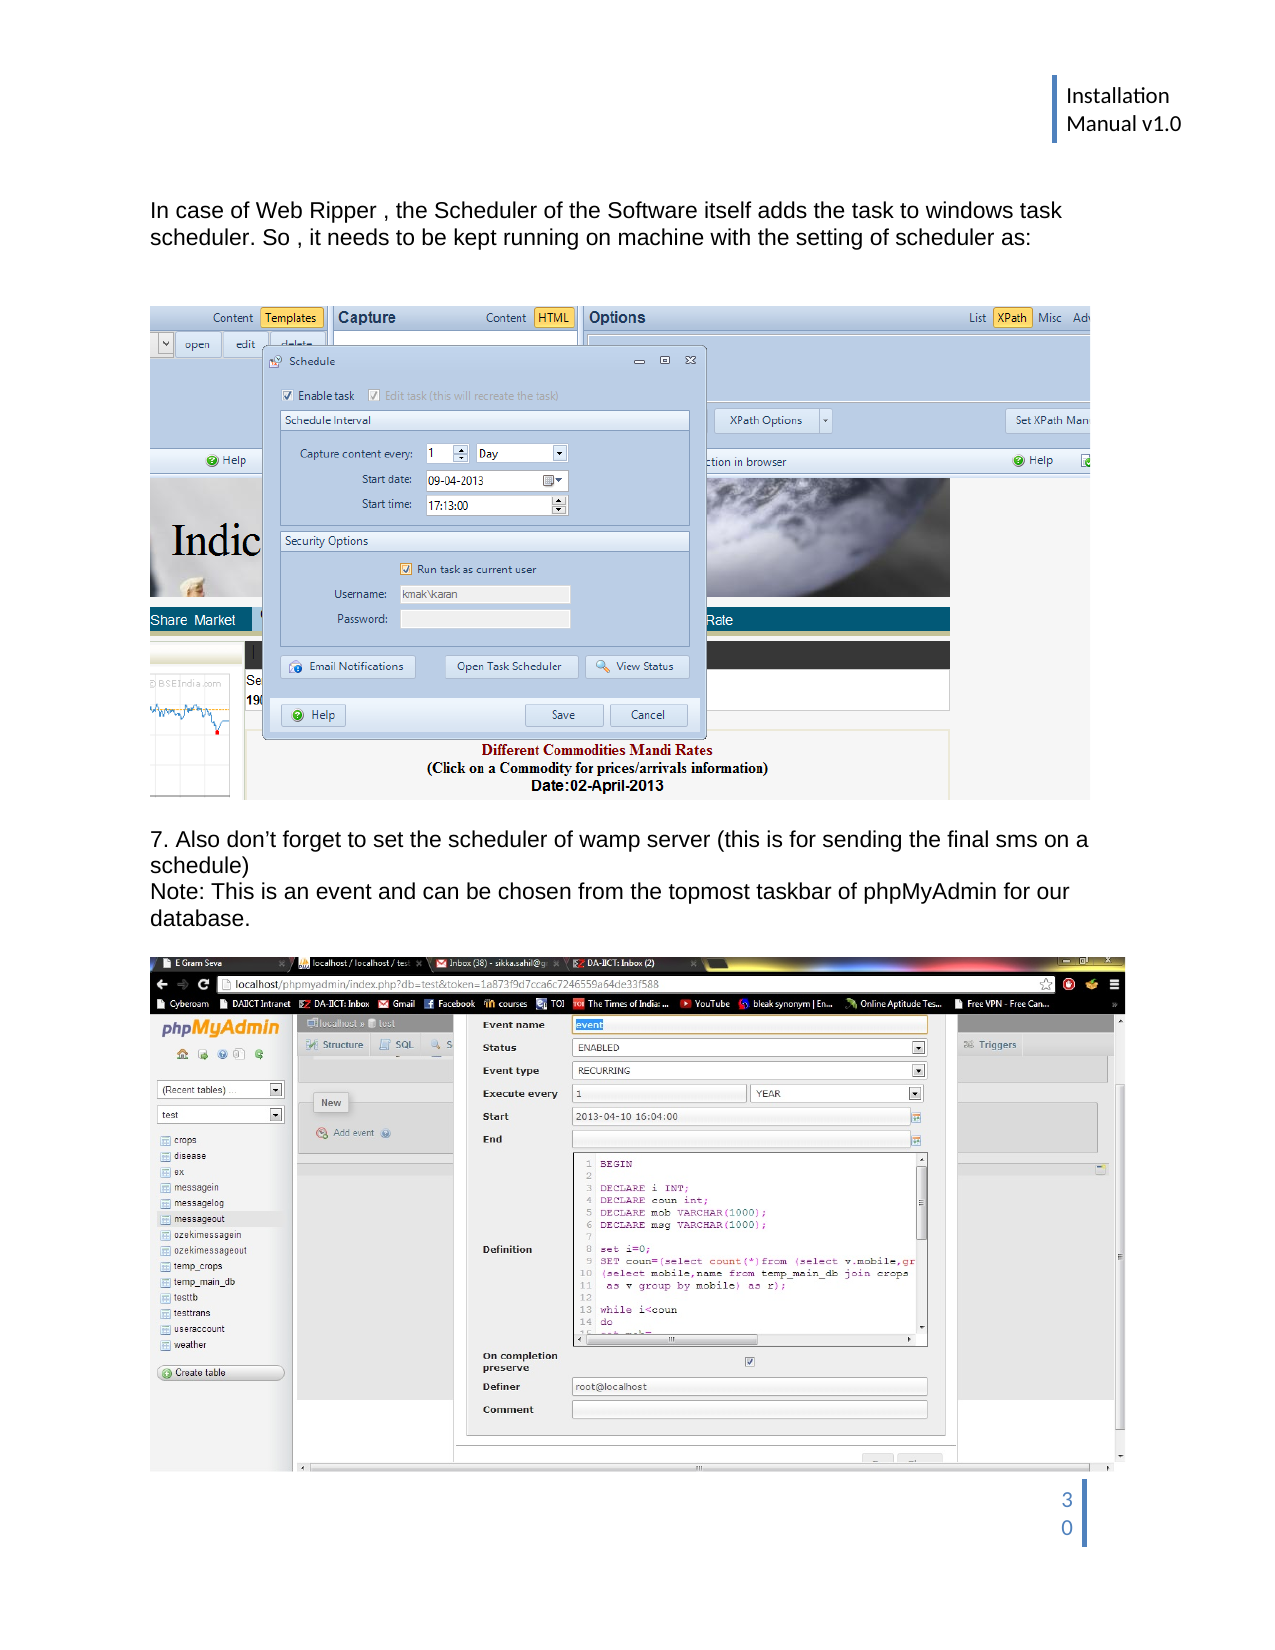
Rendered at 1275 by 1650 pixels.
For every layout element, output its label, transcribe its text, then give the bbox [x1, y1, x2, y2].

text Note: This is an event and can be chosen from the topmost taskbar of phpMyAdmin for our database. [150, 878, 1125, 931]
picture [150, 957, 1125, 1474]
picture [150, 306, 1091, 800]
text In case of Web Ripper , the Scheduler of the Software itself adds the task to windows task scheduler. So , it needs to be kept running on machine with the setting of scheduler as: [150, 197, 1125, 250]
text 7. Also don’t forget to set the scheduler of wamp server (this is for sending the final sms on a schedule) [150, 826, 1125, 878]
